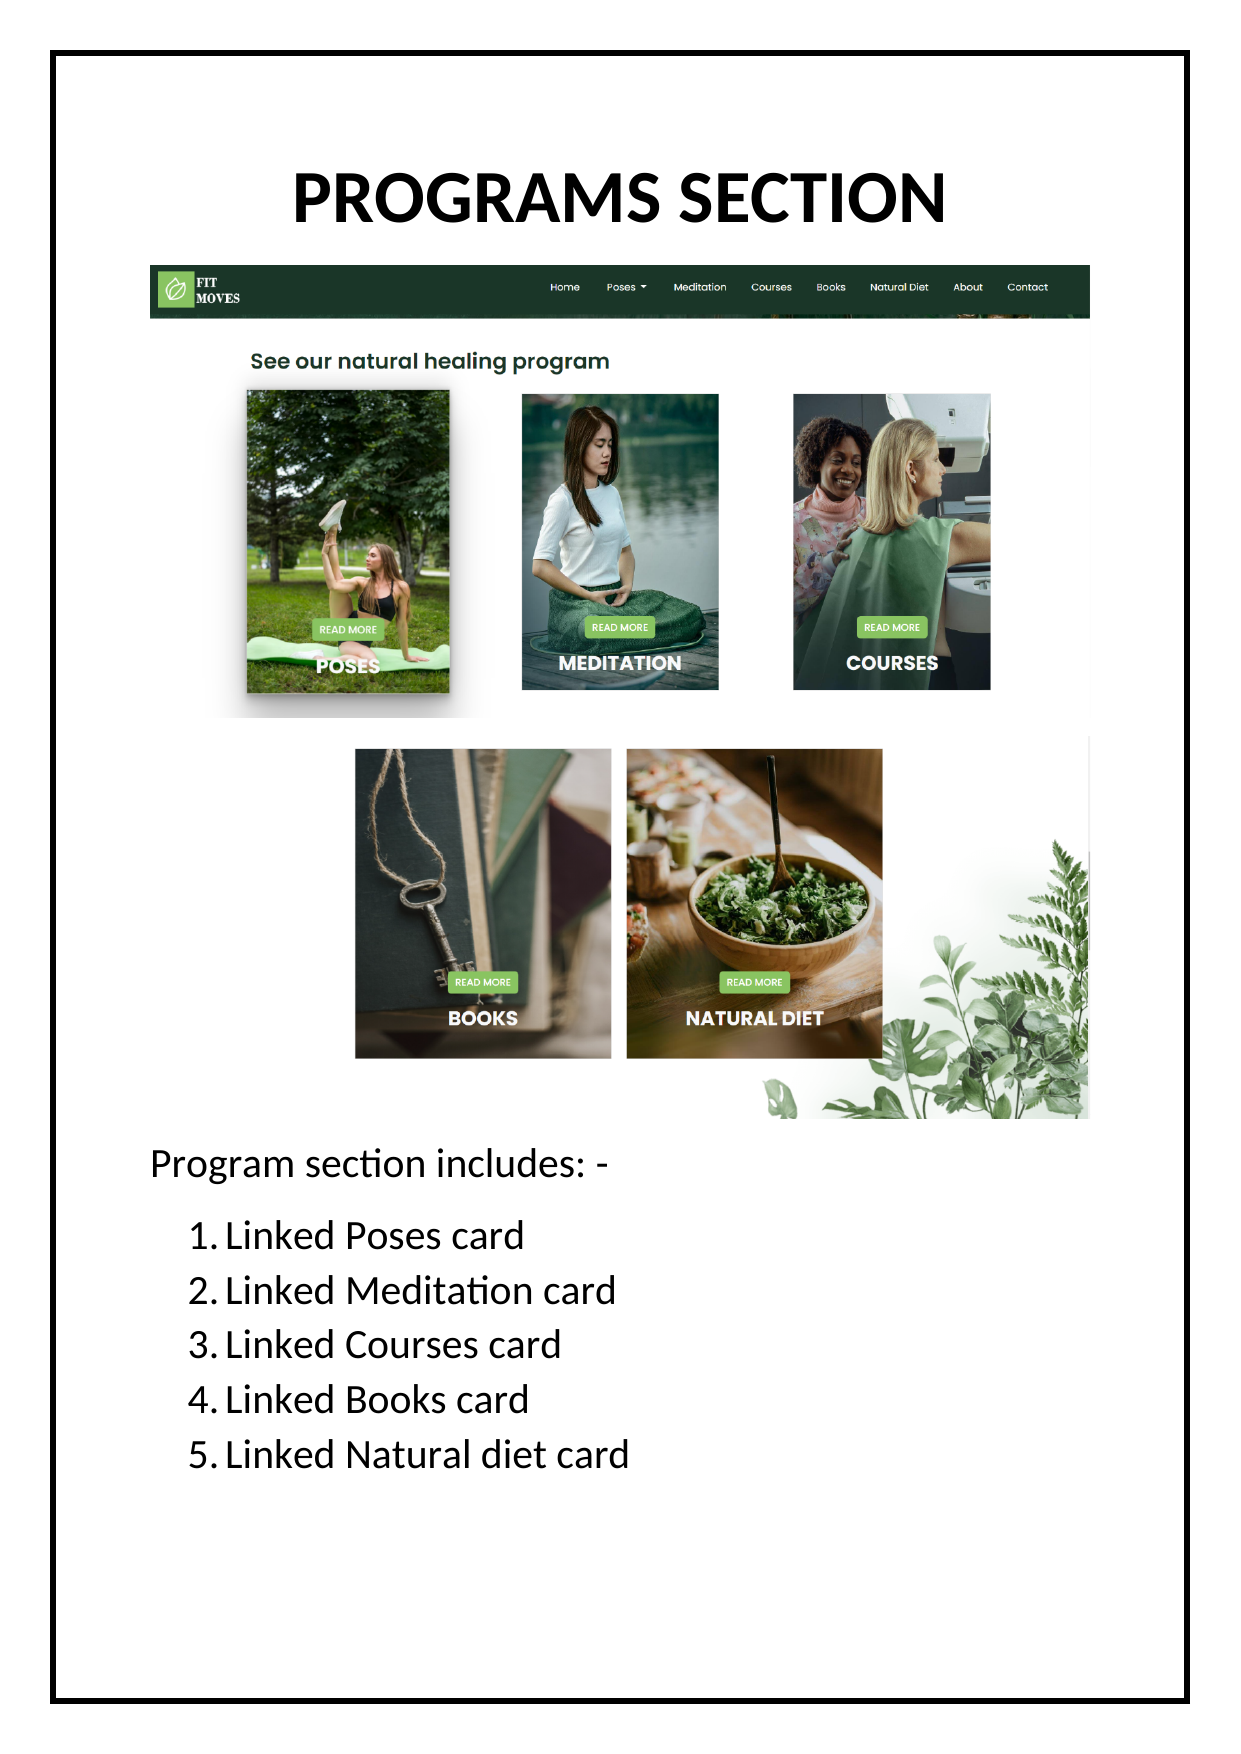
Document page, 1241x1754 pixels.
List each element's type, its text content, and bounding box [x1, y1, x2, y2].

list Linked Books card [187, 1373, 1090, 1424]
picture [150, 265, 1091, 718]
list Linked Meditation card [187, 1264, 1090, 1314]
picture [150, 736, 1091, 1119]
list Linked Poses card [187, 1209, 1090, 1259]
list Linked Natural diet card [187, 1428, 1090, 1479]
text PROGRAMS SECTION [150, 150, 1090, 242]
list Linked Courses card [187, 1318, 1090, 1369]
text Program section includes: - [150, 1137, 1090, 1188]
